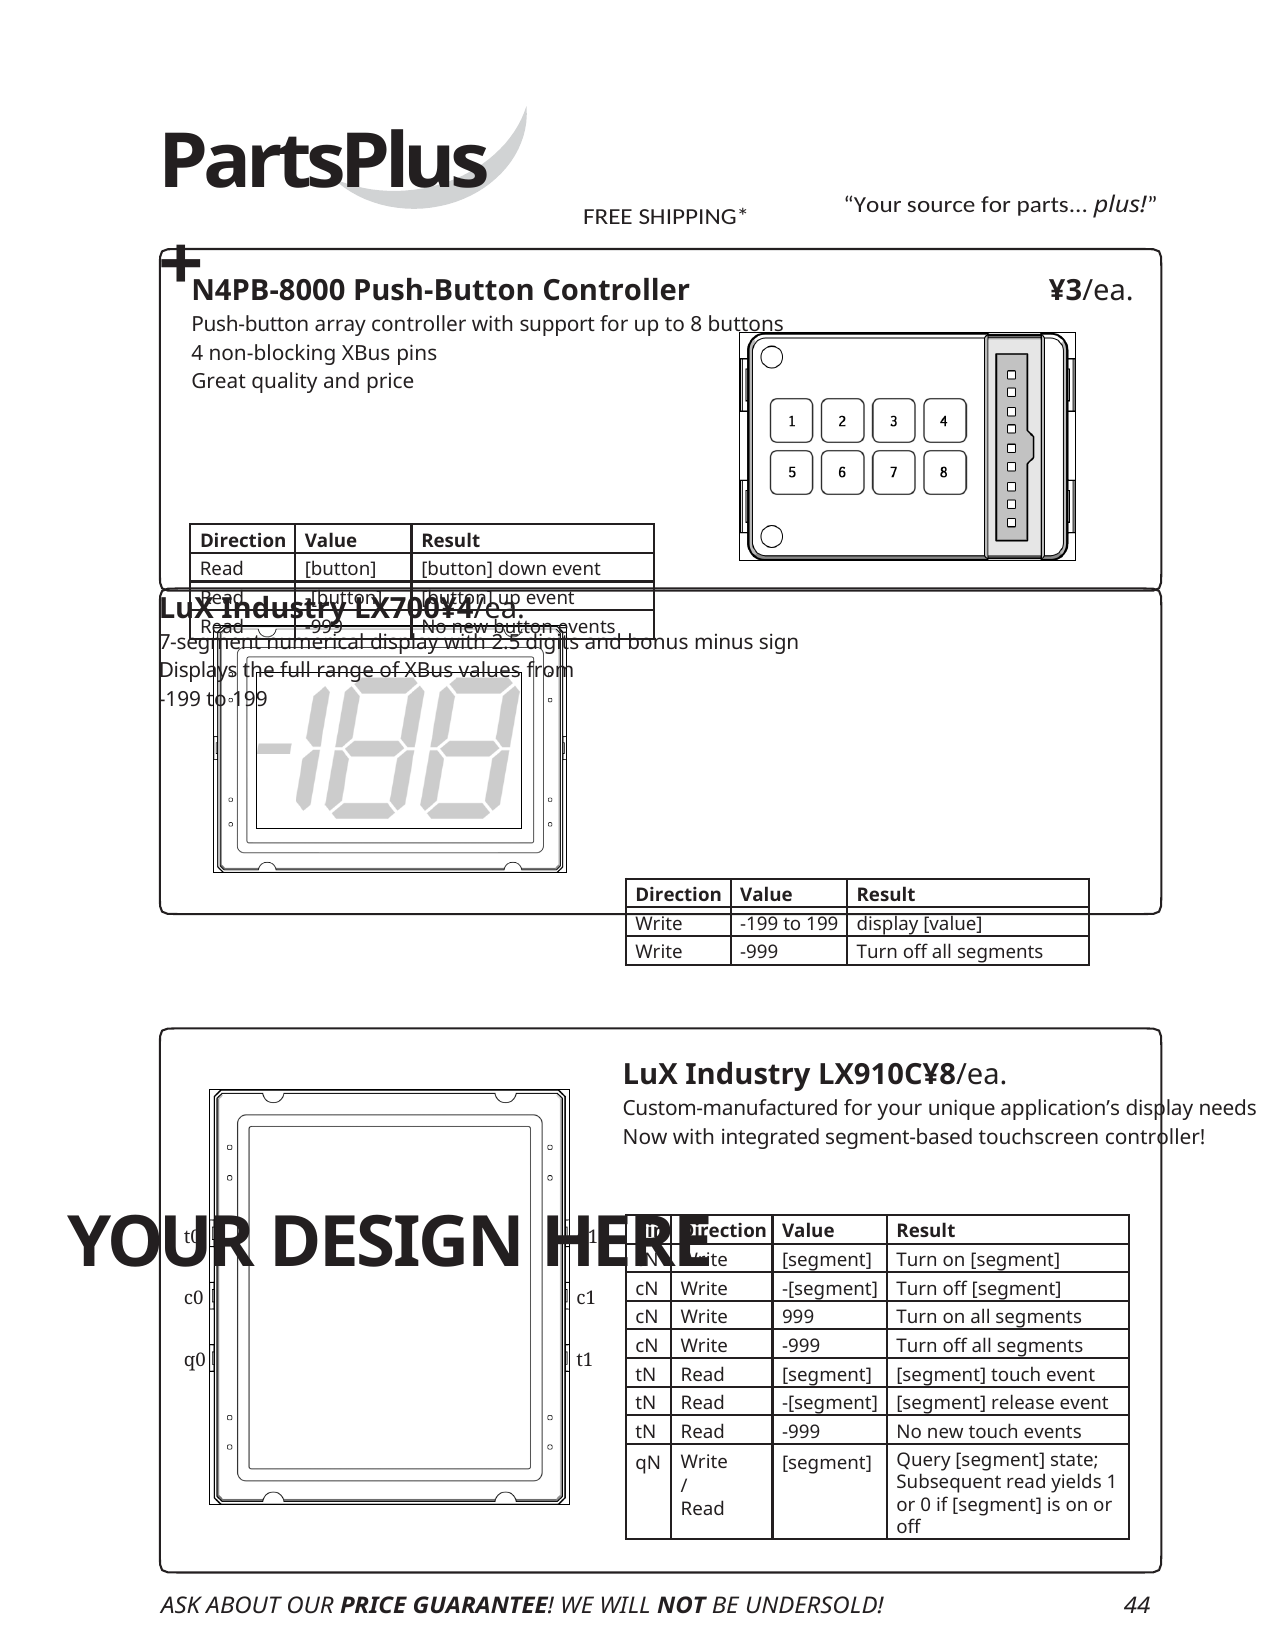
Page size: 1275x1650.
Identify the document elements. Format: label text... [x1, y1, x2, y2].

table_cell Read [191, 611, 294, 638]
table_cell [segment] release event [888, 1388, 1128, 1414]
table_header Value [296, 525, 410, 552]
table_cell Write/ Read [672, 1445, 771, 1538]
table_cell tN [627, 1359, 670, 1386]
table_cell Write [672, 1273, 771, 1300]
table_header Direction [627, 880, 730, 906]
table_cell -[segment] [774, 1388, 886, 1414]
table_header Result [888, 1216, 1128, 1242]
table_cell [segment] [774, 1359, 886, 1386]
picture [214, 640, 566, 872]
picture [528, 640, 534, 648]
table_header Pin [627, 1216, 670, 1242]
picture [373, 640, 379, 648]
table_cell Write [672, 1330, 771, 1357]
picture [210, 1090, 569, 1504]
table_cell Read [672, 1416, 771, 1443]
table_header Direction [672, 1216, 771, 1242]
table_cell Turn off [segment] [888, 1273, 1128, 1300]
table_cell Write [627, 937, 730, 963]
table_cell qN [627, 1445, 670, 1538]
table_cell Read [191, 583, 294, 609]
table_cell cN [627, 1302, 670, 1328]
table_cell No new touch events [888, 1416, 1128, 1443]
table_cell tN [627, 1416, 670, 1443]
picture [740, 333, 1075, 560]
table_cell Turn off all segments [848, 937, 1088, 963]
table_cell -999 [296, 611, 410, 638]
table_cell [button] [296, 554, 410, 580]
table_cell Read [672, 1388, 771, 1414]
table_header Result [413, 525, 653, 552]
table_cell Read [191, 554, 294, 580]
picture [546, 640, 552, 648]
table_cell Write [672, 1245, 771, 1271]
table_cell [button] up event [413, 583, 653, 609]
table_cell No new button events [413, 611, 653, 638]
table_cell cN [627, 1273, 670, 1300]
table_cell -[button] [296, 583, 410, 609]
table_header Value [774, 1216, 886, 1242]
table_cell [segment] [774, 1245, 886, 1271]
picture [283, 640, 288, 648]
table_cell -999 [774, 1330, 886, 1357]
table_cell Turn on [segment] [888, 1245, 1128, 1271]
table_cell display [value] [848, 908, 1088, 935]
table_cell Write [672, 1302, 771, 1328]
table_header Direction [191, 525, 294, 552]
table_cell [segment] touch event [888, 1359, 1128, 1386]
table_cell [button] down event [413, 554, 653, 580]
table_header Value [732, 880, 846, 906]
text “Your source for parts... plus!” [843, 188, 1248, 219]
list ASK ABOUT OUR PRICE GUARANTEE! WE WILL NOT BE UNDERSOLD! 44 [161, 1589, 1248, 1620]
table_cell tN [627, 1388, 670, 1414]
table_cell Turn on all segments [888, 1302, 1128, 1328]
text PartsPlus+ [159, 106, 498, 313]
table_cell -999 [774, 1416, 886, 1443]
table_cell Turn off all segments [888, 1330, 1128, 1357]
table_cell cN [627, 1245, 670, 1271]
table_cell -[segment] [774, 1273, 886, 1300]
table_cell 999 [774, 1302, 886, 1328]
table_cell Read [672, 1359, 771, 1386]
table_cell -199 to 199 [732, 908, 846, 935]
table_cell -999 [732, 937, 846, 963]
list FREE SHIPPING* [583, 202, 750, 230]
table_cell cN [627, 1330, 670, 1357]
table_cell Write [627, 908, 730, 935]
table_cell [segment] [774, 1445, 886, 1538]
table_cell Query [segment] state; Subsequent read yields 1 or 0 if [segment] is on or off [888, 1445, 1128, 1538]
table_header Result [848, 880, 1088, 906]
